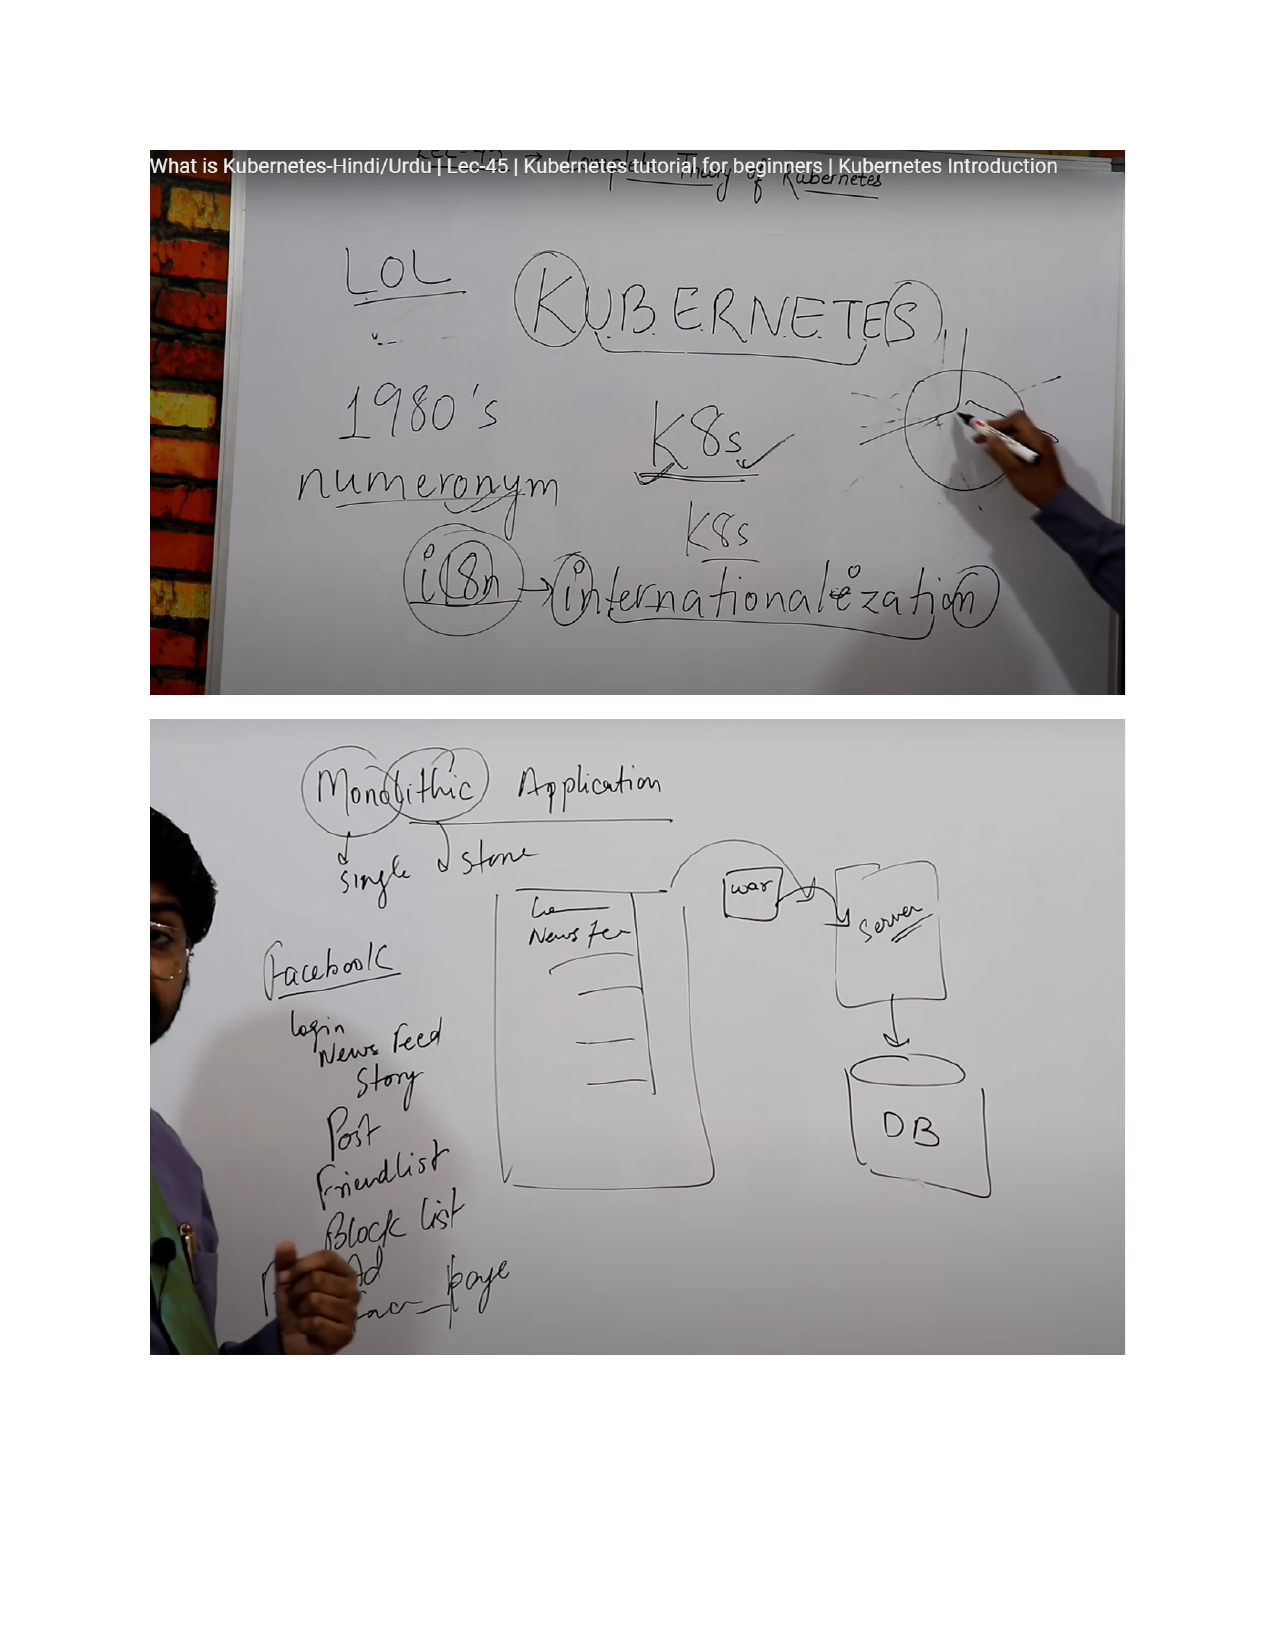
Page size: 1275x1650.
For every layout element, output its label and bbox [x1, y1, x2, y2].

picture [150, 719, 1125, 1355]
picture [150, 150, 1125, 695]
